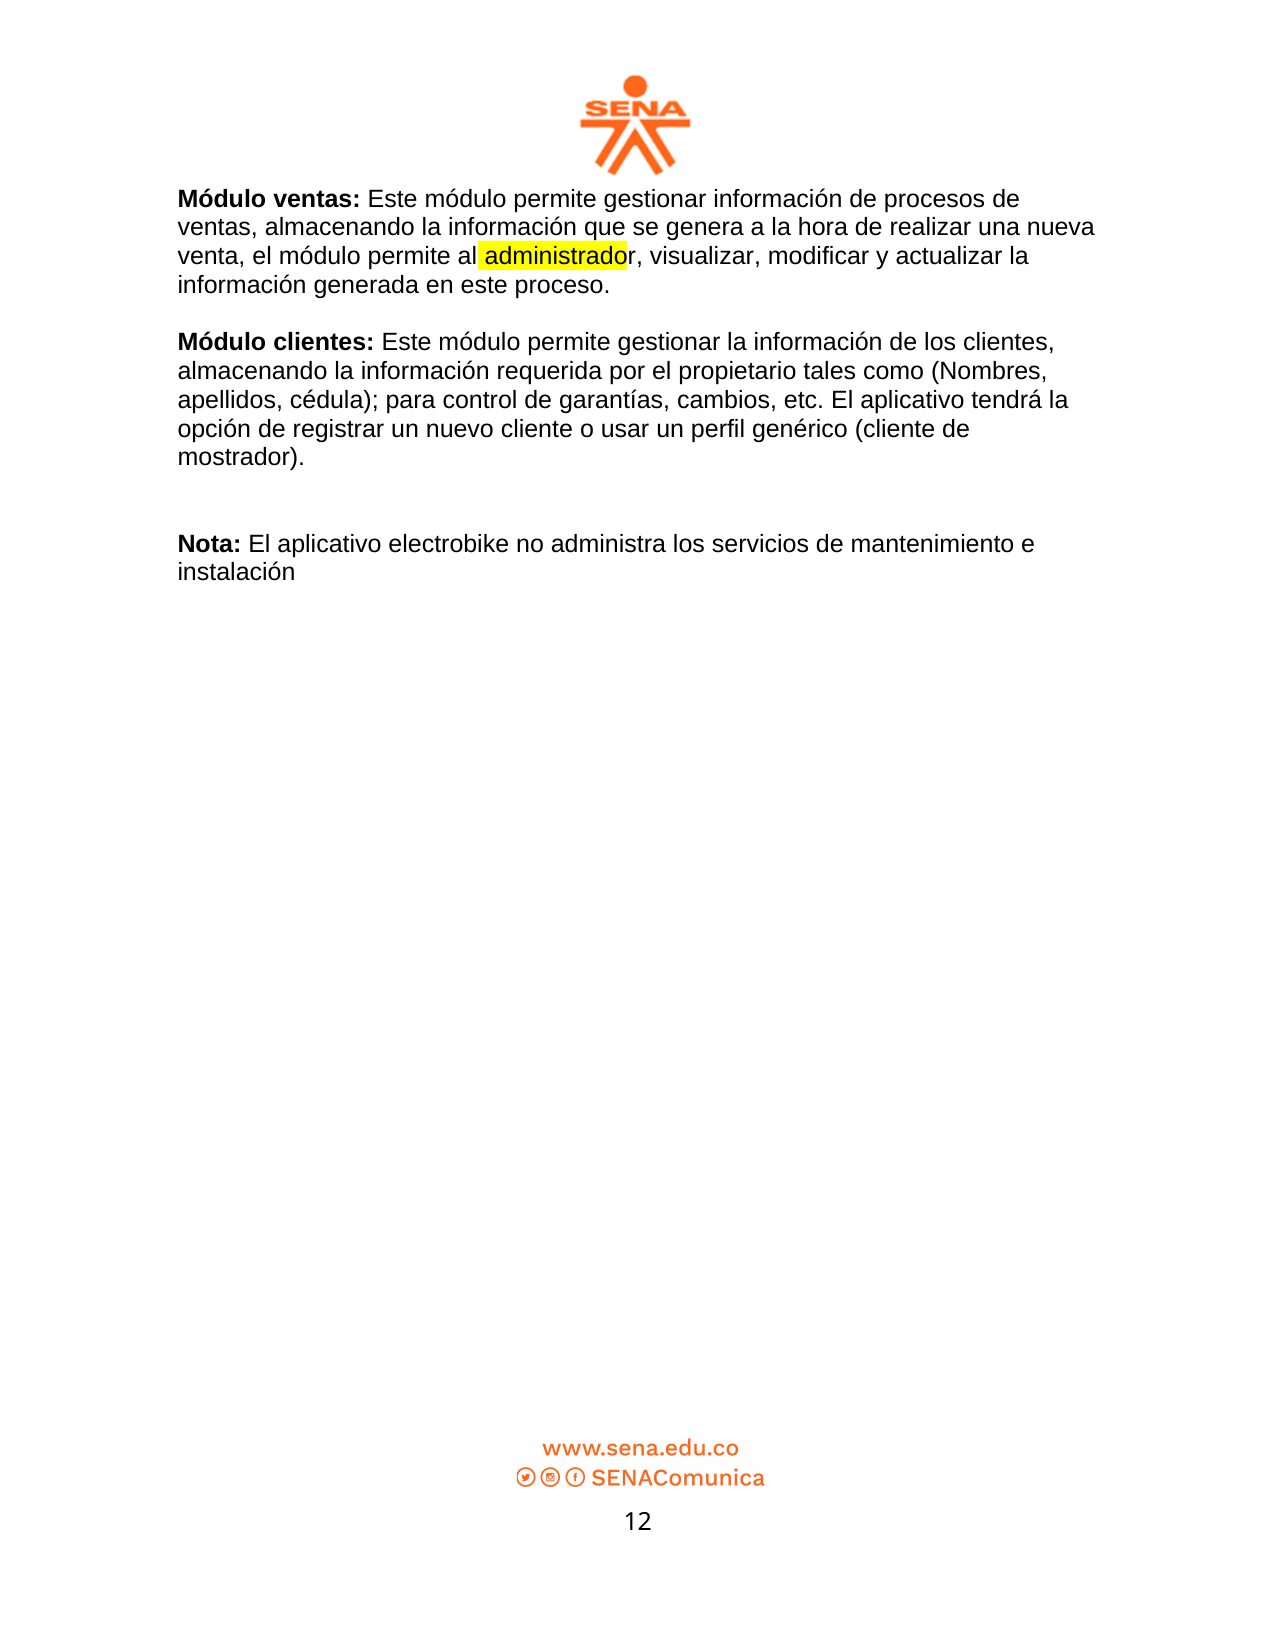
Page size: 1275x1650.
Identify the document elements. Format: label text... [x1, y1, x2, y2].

picture [573, 73, 702, 184]
text Nota: El aplicativo electrobike no administra los servicios de mantenimiento e instalación [177, 528, 1098, 586]
picture [517, 1436, 765, 1487]
text Módulo clientes: Este módulo permite gestionar la información de los clientes, almacenando la información requerida por el propietario tales como (Nombres, apellidos, cédula); para control de garantías, cambios, etc. El aplicativo tendrá la opción de registrar un nuevo cliente o usar un perfil genérico (cliente de mostrador). [177, 298, 1098, 471]
text Módulo ventas: Este módulo permite gestionar información de procesos de ventas, almacenando la información que se genera a la hora de realizar una nueva venta, el módulo permite al administrador, visualizar, modificar y actualizar la información generada en este proceso. [177, 183, 1098, 298]
